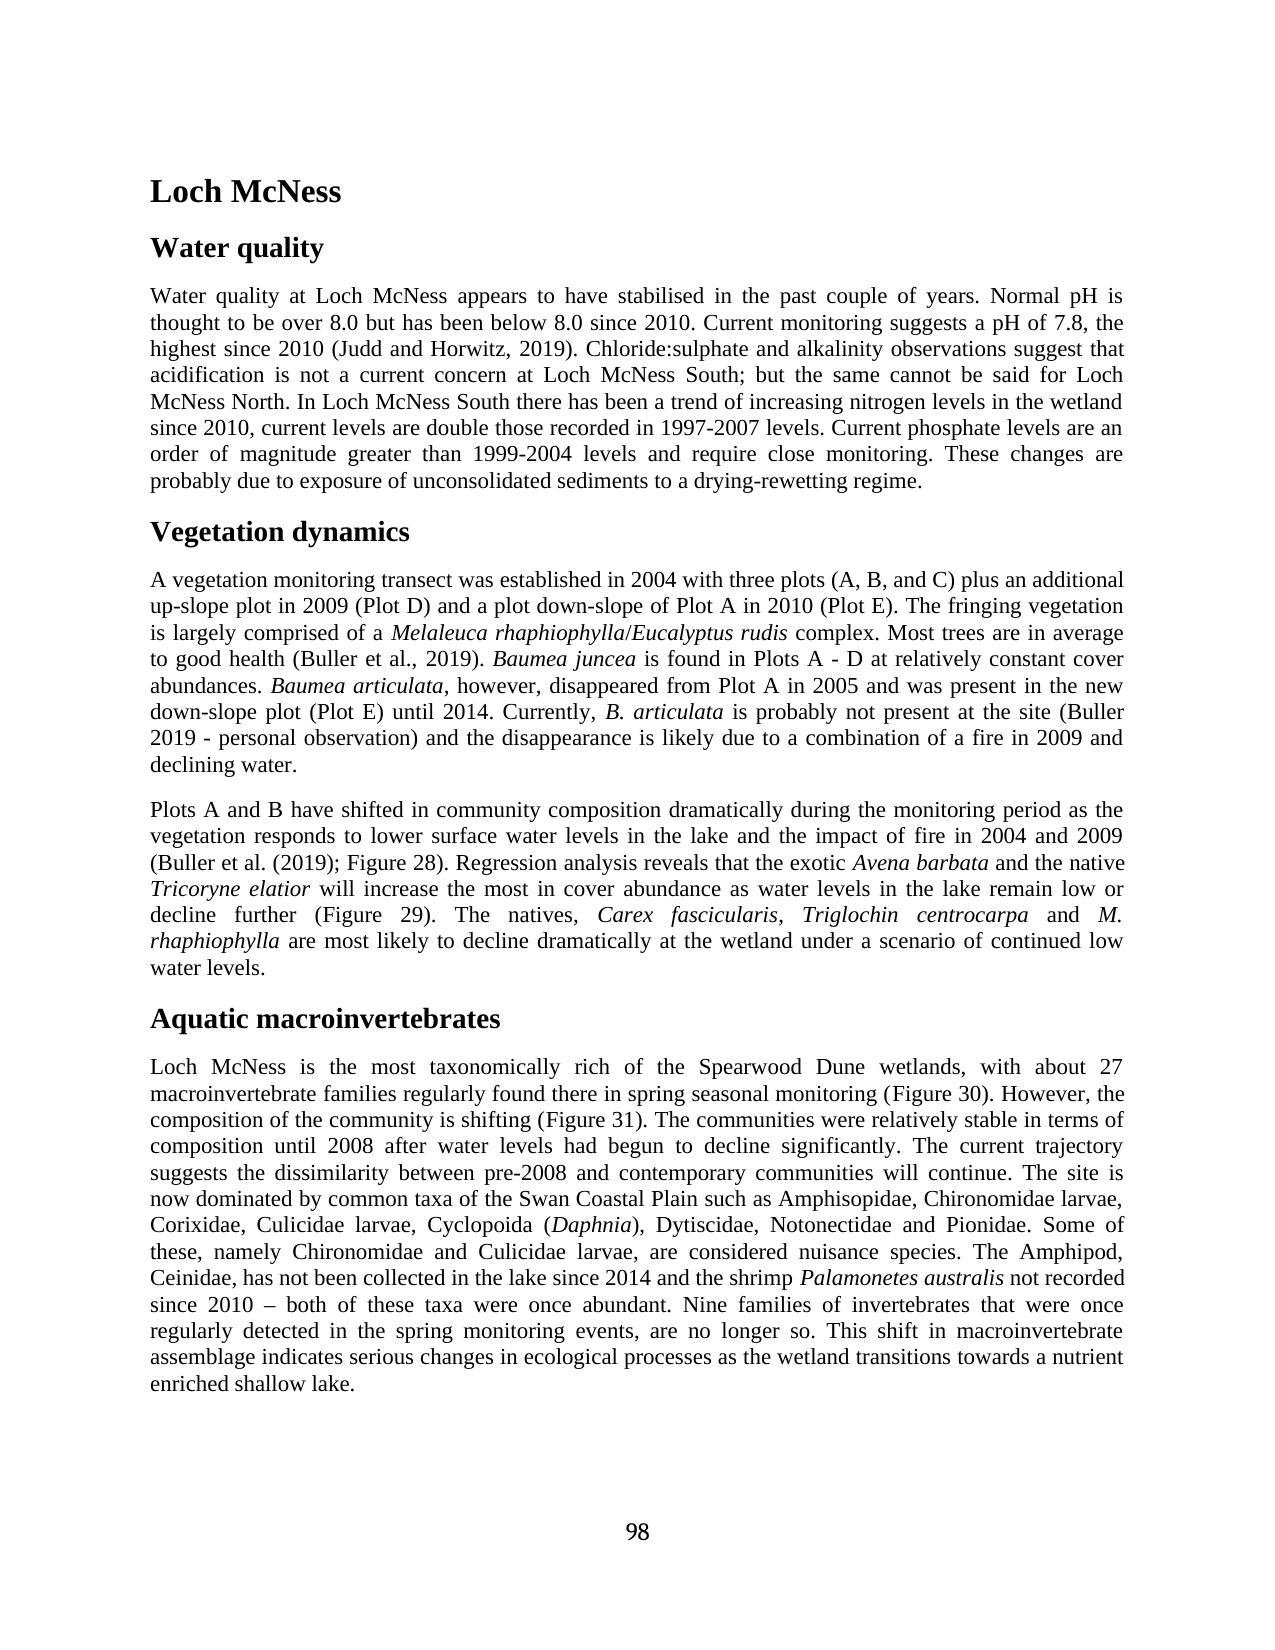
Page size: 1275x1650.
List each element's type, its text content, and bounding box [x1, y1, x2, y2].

subtitle Vegetation dynamics [150, 514, 1125, 547]
subtitle Loch McNess [150, 171, 1125, 209]
subtitle Water quality [150, 230, 1125, 263]
subtitle Aquatic macroinvertebrates [150, 1001, 1125, 1035]
text Plots A and B have shifted in community composition dramatically during the monitoring period as the vegetation responds to lower surface water levels in the lake and the impact of fire in 2004 and 2009 (Buller et al. (2019); Figure 28). Regression analysis reveals that the exotic Avena barbata and the native Tricoryne elatior will increase the most in cover abundance as water levels in the lake remain low or decline further (Figure 29). The natives, Carex fascicularis, Triglochin centrocarpa and M. rhaphiophylla are most likely to decline dramatically at the wetland under a scenario of continued low water levels. [150, 796, 1125, 980]
text Water quality at Loch McNess appears to have stabilised in the past couple of years. Normal pH is thought to be over 8.0 but has been below 8.0 since 2010. Current monitoring suggests a pH of 7.8, the highest since 2010 (Judd and Horwitz, 2019). Chloride:sulphate and alkalinity observations suggest that acidification is not a current concern at Loch McNess South; but the same cannot be said for Loch McNess North. In Loch McNess South there has been a trend of increasing nitrogen levels in the wetland since 2010, current levels are double those recorded in 1997-2007 levels. Current phosphate levels are an order of magnitude greater than 1999-2004 levels and require close monitoring. These changes are probably due to exposure of unconsolidated sediments to a drying-rewetting regime. [150, 282, 1125, 493]
text Loch McNess is the most taxonomically rich of the Spearwood Dune wetlands, with about 27 macroinvertebrate families regularly found there in spring seasonal monitoring (Figure 30). However, the composition of the community is shifting (Figure 31). The communities were relatively stable in terms of composition until 2008 after water levels had begun to decline significantly. The current trajectory suggests the dissimilarity between pre-2008 and contemporary communities will continue. The site is now dominated by common taxa of the Swan Coastal Plain such as Amphisopidae, Chironomidae larvae, Corixidae, Culicidae larvae, Cyclopoida (Daphnia), Dytiscidae, Notonectidae and Pionidae. Some of these, namely Chironomidae and Culicidae larvae, are considered nuisance species. The Amphipod, Ceinidae, has not been collected in the lake since 2014 and the shrimp Palamonetes australis not recorded since 2010 – both of these taxa were once abundant. Nine families of invertebrates that were once regularly detected in the spring monitoring events, are no longer so. This shift in macroinvertebrate assemblage indicates serious changes in ecological processes as the wetland transitions towards a nutrient enriched shallow lake. [150, 1053, 1125, 1396]
text A vegetation monitoring transect was established in 2004 with three plots (A, B, and C) plus an additional up-slope plot in 2009 (Plot D) and a plot down-slope of Plot A in 2010 (Plot E). The fringing vegetation is largely comprised of a Melaleuca rhaphiophylla/Eucalyptus rudis complex. Most trees are in average to good health (Buller et al., 2019). Baumea juncea is found in Plots A - D at relatively constant cover abundances. Baumea articulata, however, disappeared from Plot A in 2005 and was present in the new down-slope plot (Plot E) until 2014. Currently, B. articulata is probably not present at the site (Buller 2019 - personal observation) and the disappearance is likely due to a combination of a fire in 2009 and declining water. [150, 566, 1125, 777]
